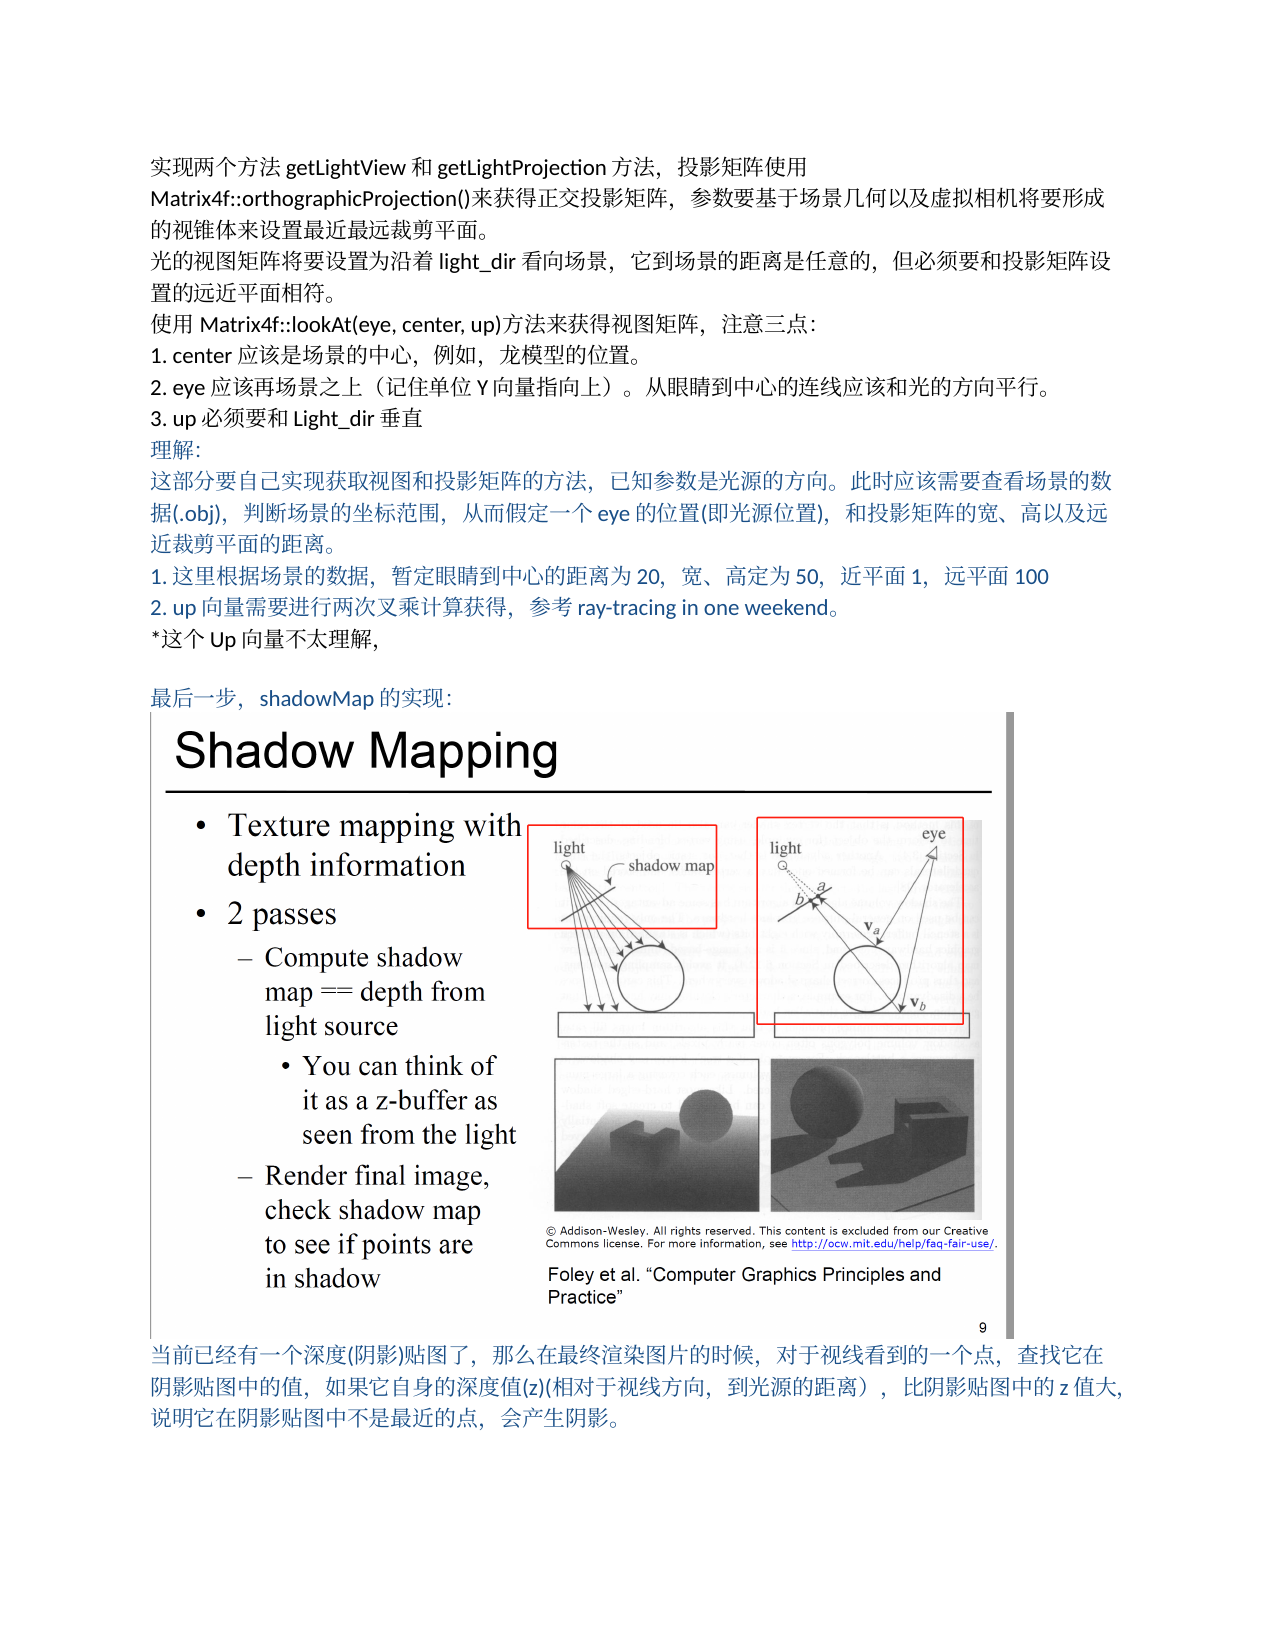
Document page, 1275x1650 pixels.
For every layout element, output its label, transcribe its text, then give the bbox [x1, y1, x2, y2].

text 1. 这里根据场景的数据，暂定眼睛到中心的距离为20，宽、高定为50，近平面1，远平面100 [150, 559, 1125, 590]
text 3. up必须要和Light_dir垂直 [150, 402, 1125, 433]
text 实现两个方法getLightView和getLightProjection方法，投影矩阵使用Matrix4f::orthographicProjection()来获得正交投影矩阵，参数要基于场景几何以及虚拟相机将要形成的视锥体来设置最近最远裁剪平面。 [150, 150, 1125, 244]
text 理解： [150, 433, 1125, 464]
text 光的视图矩阵将要设置为沿着light_dir看向场景，它到场景的距离是任意的，但必须要和投影矩阵设置的远近平面相符。 [150, 244, 1125, 307]
text 2. eye应该再场景之上（记住单位Y向量指向上）。从眼睛到中心的连线应该和光的方向平行。 [150, 370, 1125, 402]
text 1. center应该是场景的中心，例如，龙模型的位置。 [150, 339, 1125, 370]
text 当前已经有一个深度(阴影)贴图了，那么在最终渲染图片的时候，对于视线看到的一个点，查找它在阴影贴图中的值，如果它自身的深度值(z)(相对于视线方向，到光源的距离），比阴影贴图中的z值大，说明它在阴影贴图中不是最近的点，会产生阴影。 [150, 1339, 1125, 1433]
text 使用 Matrix4f::lookAt(eye, center, up)方法来获得视图矩阵，注意三点： [150, 307, 1125, 339]
text 这部分要自己实现获取视图和投影矩阵的方法，已知参数是光源的方向。此时应该需要查看场景的数据(.obj)，判断场景的坐标范围，从而假定一个eye的位置(即光源位置)，和投影矩阵的宽、高以及远近裁剪平面的距离。 [150, 464, 1125, 559]
text 最后一步，shadowMap的实现： [150, 681, 1125, 713]
picture [150, 712, 1014, 1339]
text *这个Up向量不太理解， [150, 622, 1125, 653]
text 2. up向量需要进行两次叉乘计算获得，参考ray-tracing in one weekend。 [150, 590, 1125, 622]
